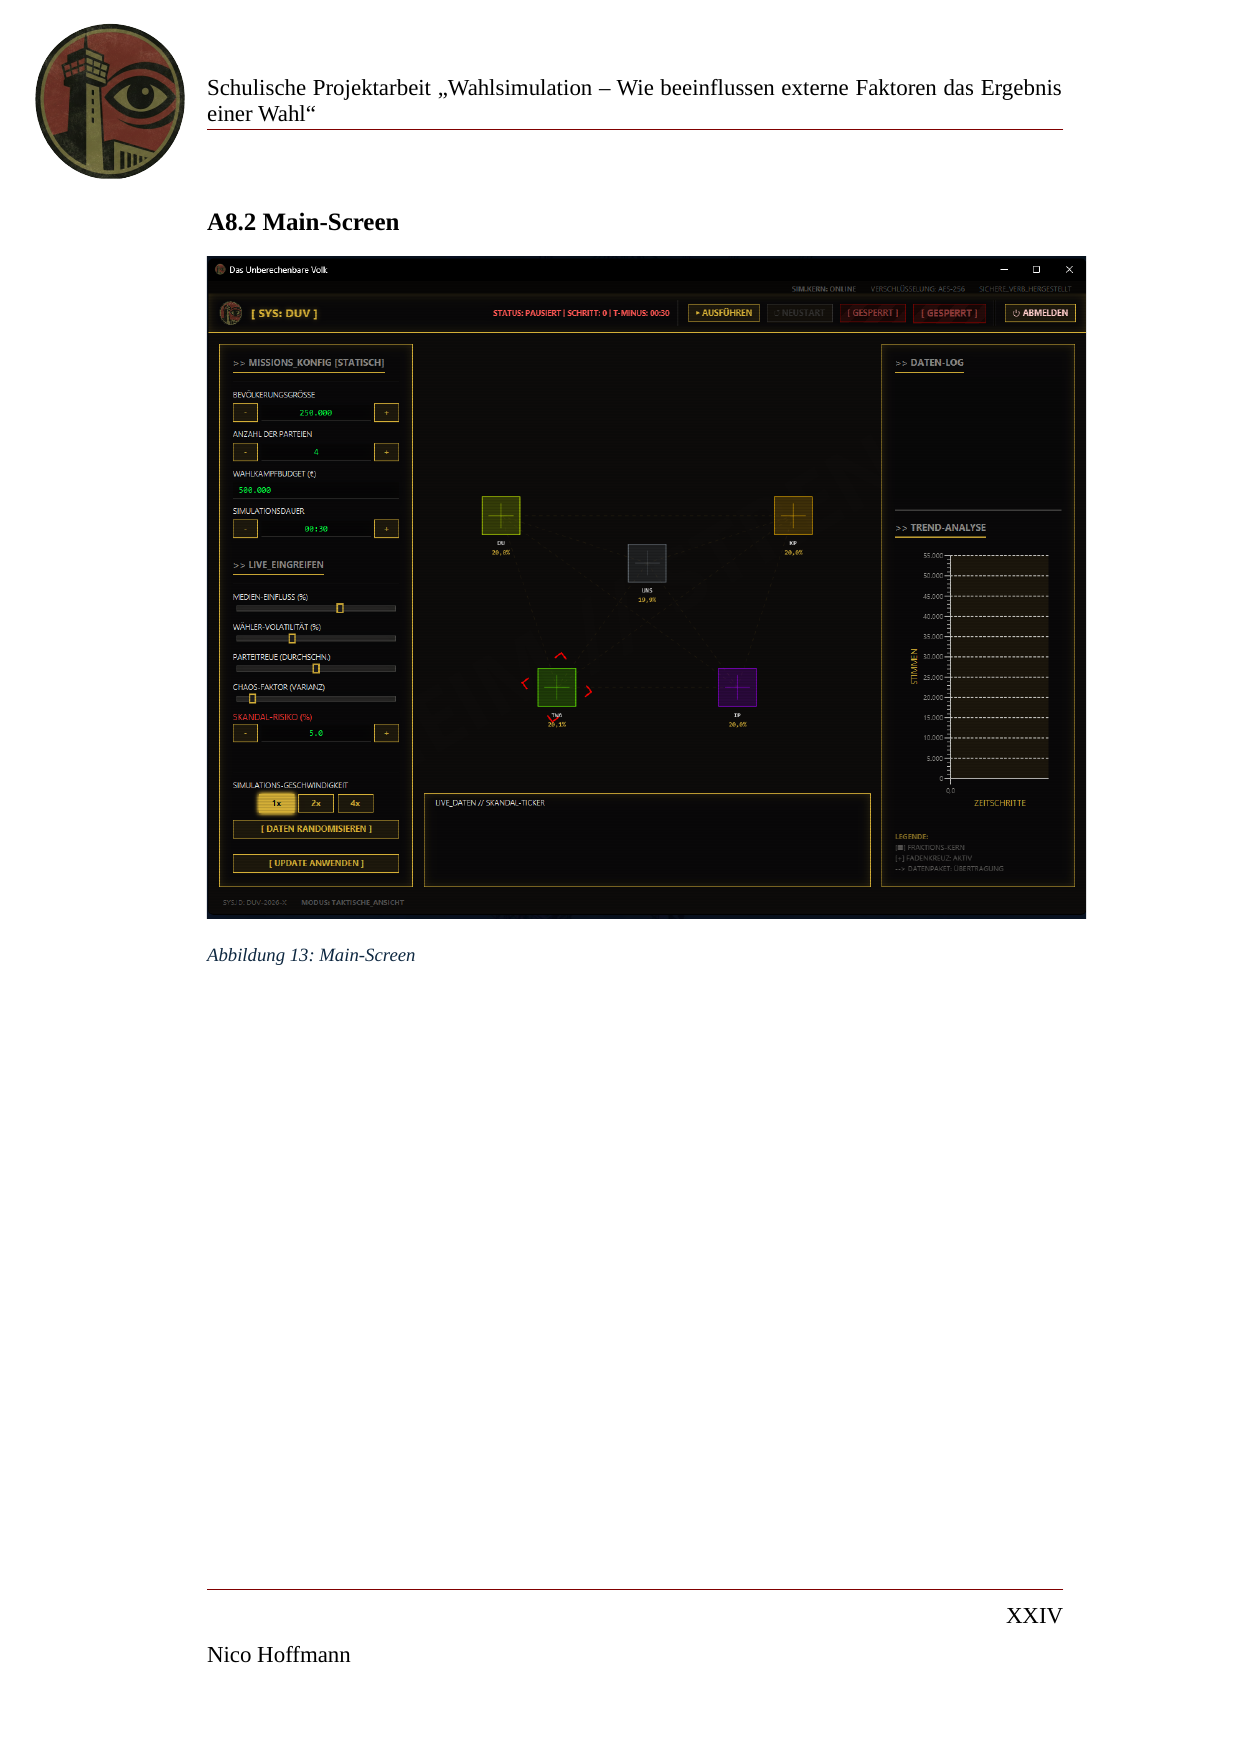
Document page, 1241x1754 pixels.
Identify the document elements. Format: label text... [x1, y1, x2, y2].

picture [206, 256, 1087, 919]
picture [31, 22, 185, 179]
subtitle A8.2 Main-Screen [207, 207, 1063, 236]
